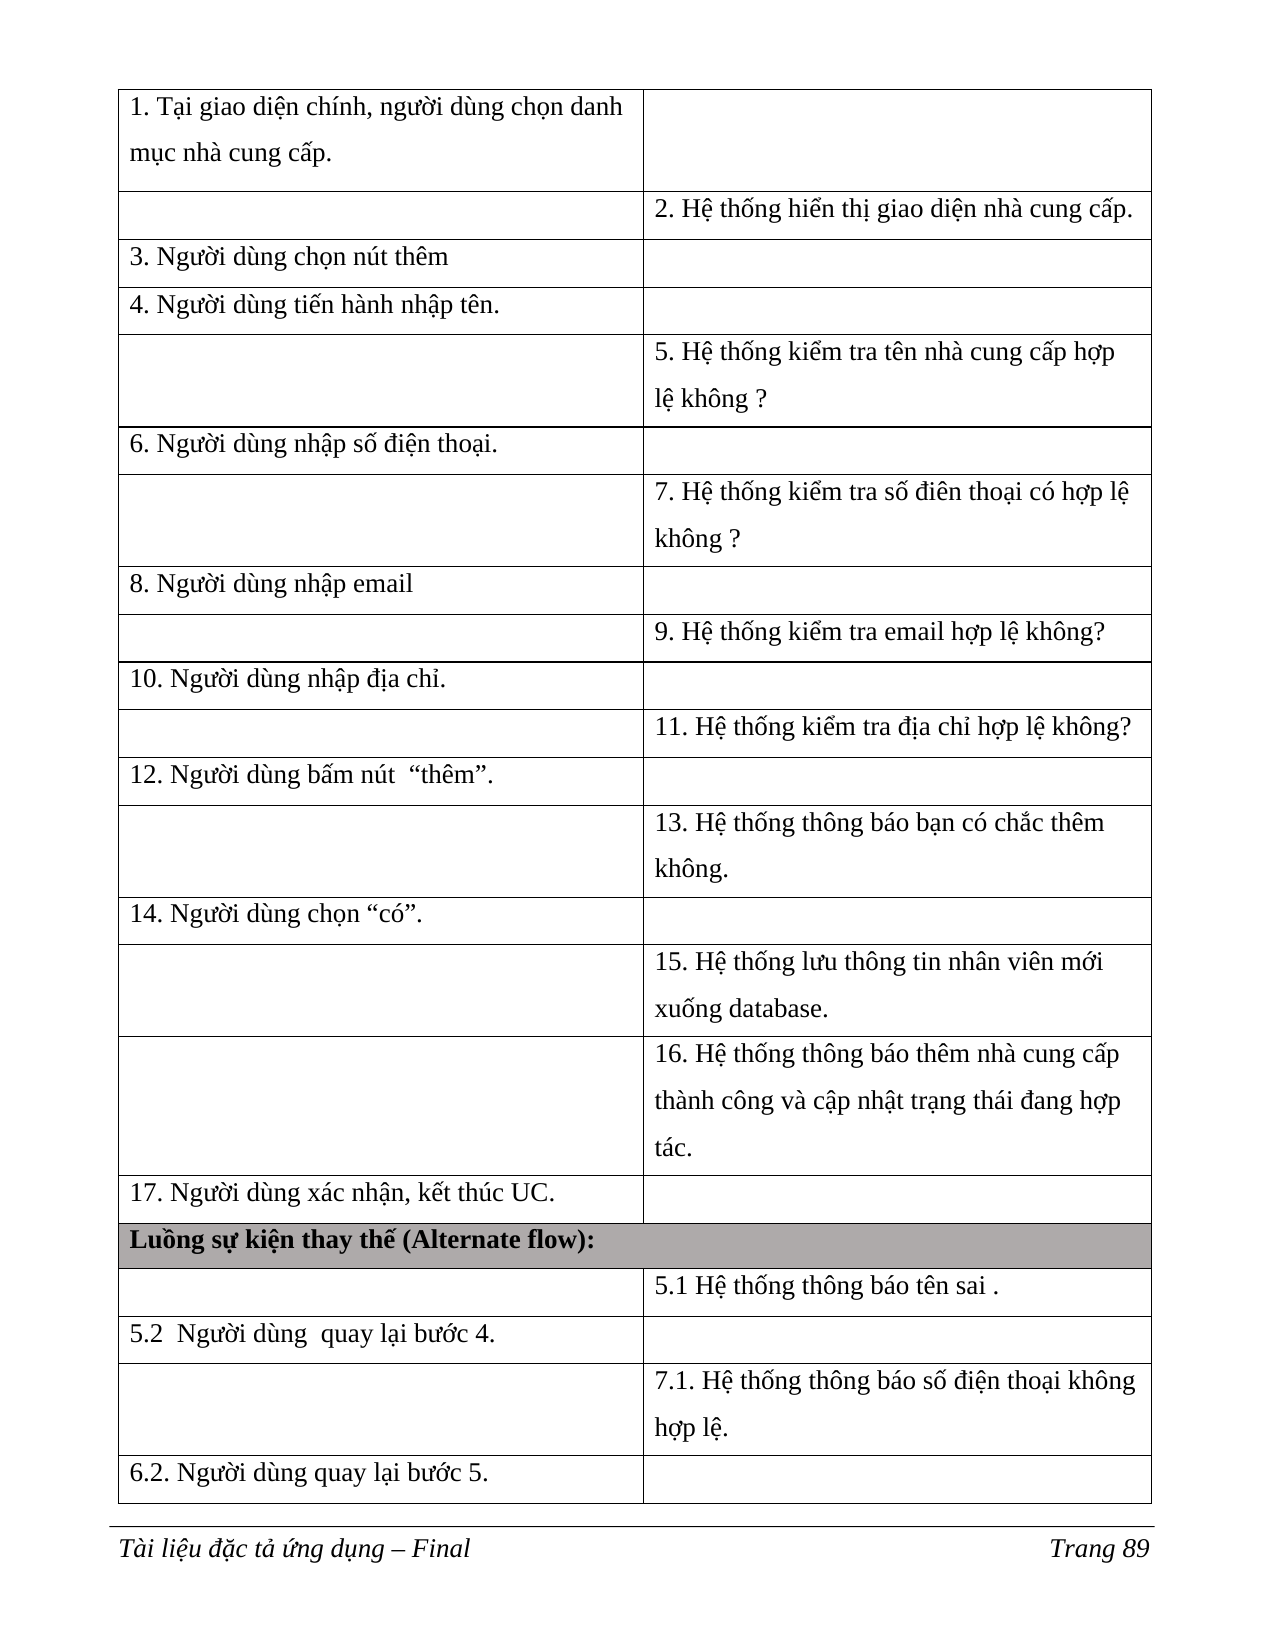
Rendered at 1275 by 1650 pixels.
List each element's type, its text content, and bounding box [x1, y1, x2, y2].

table_cell 2. Hệ thống hiển thị giao diện nhà cung cấp. [644, 192, 1151, 239]
table_cell 14. Người dùng chọn “có”. [119, 898, 643, 944]
table_cell 17. Người dùng xác nhận, kết thúc UC. [119, 1176, 643, 1223]
table_cell 7.1. Hệ thống thông báo số điện thoại không hợp lệ. [644, 1364, 1151, 1455]
table_cell [119, 806, 643, 897]
table_cell [644, 898, 1151, 944]
table_cell [119, 475, 643, 566]
table_cell 9. Hệ thống kiểm tra email hợp lệ không? [644, 615, 1151, 661]
table_cell [119, 1269, 643, 1316]
table_cell [644, 567, 1151, 614]
table_cell 5.1 Hệ thống thông báo tên sai . [644, 1269, 1151, 1316]
table_cell [119, 1037, 643, 1175]
table_cell [644, 240, 1151, 287]
table_cell [644, 663, 1151, 709]
table_cell [644, 428, 1151, 474]
table_cell [119, 335, 643, 426]
table_cell 7. Hệ thống kiểm tra số điên thoại có hợp lệ không ? [644, 475, 1151, 566]
table_cell [119, 710, 643, 757]
table_cell [644, 90, 1151, 191]
table_cell [119, 615, 643, 661]
table_cell 5. Hệ thống kiểm tra tên nhà cung cấp hợp lệ không ? [644, 335, 1151, 426]
table_cell [644, 758, 1151, 804]
table_cell [119, 192, 643, 239]
table_cell 16. Hệ thống thông báo thêm nhà cung cấp thành công và cập nhật trạng thái đang hợp tác. [644, 1037, 1151, 1175]
table_cell [119, 1364, 643, 1455]
table_cell 1. Tại giao diện chính, người dùng chọn danh mục nhà cung cấp. [119, 90, 643, 191]
table_cell 3. Người dùng chọn nút thêm [119, 240, 643, 287]
table_cell 15. Hệ thống lưu thông tin nhân viên mới xuống database. [644, 945, 1151, 1036]
table_cell [644, 1456, 1151, 1503]
table_cell [119, 945, 643, 1036]
table_cell 6. Người dùng nhập số điện thoại. [119, 428, 643, 474]
table_cell 10. Người dùng nhập địa chỉ. [119, 663, 643, 709]
table_cell 11. Hệ thống kiểm tra địa chỉ hợp lệ không? [644, 710, 1151, 757]
table_cell Luồng sự kiện thay thế (Alternate flow): [119, 1224, 1151, 1268]
table_cell 6.2. Người dùng quay lại bước 5. [119, 1456, 643, 1503]
table_cell [644, 1317, 1151, 1363]
table_cell [644, 288, 1151, 334]
table_cell 12. Người dùng bấm nút “thêm”. [119, 758, 643, 804]
table_cell 5.2 Người dùng quay lại bước 4. [119, 1317, 643, 1363]
table_cell 13. Hệ thống thông báo bạn có chắc thêm không. [644, 806, 1151, 897]
table_cell 8. Người dùng nhập email [119, 567, 643, 614]
table_cell 4. Người dùng tiến hành nhập tên. [119, 288, 643, 334]
table_cell [644, 1176, 1151, 1223]
